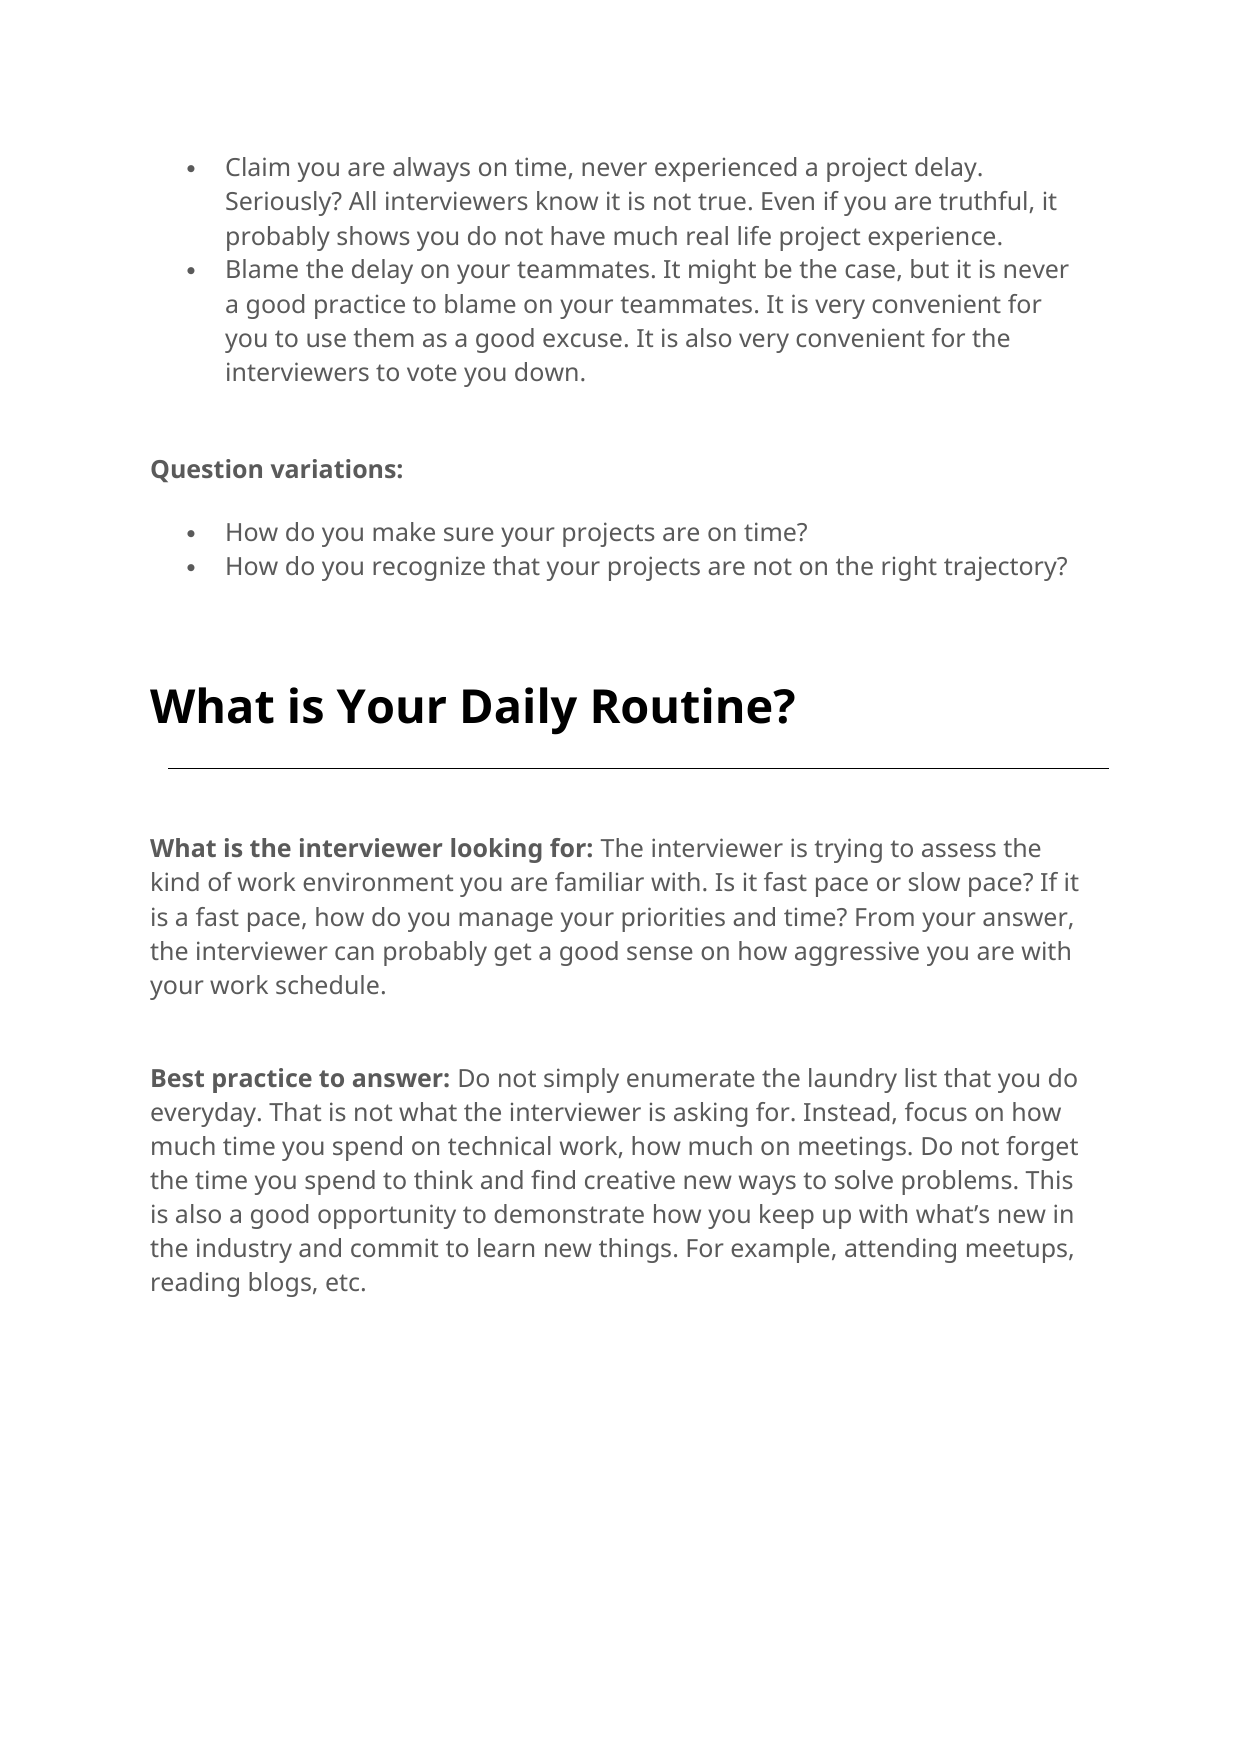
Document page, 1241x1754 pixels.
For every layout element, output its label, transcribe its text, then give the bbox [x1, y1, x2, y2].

list Claim you are always on time, never experienced a project delay. Seriously? All interviewers know it is not true. Even if you are truthful, it probably shows you do not have much real life project experience. [187, 150, 1090, 252]
text What is the interviewer looking for: The interviewer is trying to assess the kind of work environment you are familiar with. Is it fast pace or slow pace? If it is a fast pace, how do you manage your priorities and time? From your answer, the interviewer can probably get a good sense on how aggressive you are with your work schedule. [150, 831, 1090, 1001]
text Best practice to answer: Do not simply enumerate the laundry list that you do everyday. That is not what the interviewer is asking for. Instead, focus on how much time you spend on technical work, how much on meetings. Do not forget the time you spend to think and find creative new ways to solve problems. This is also a good opportunity to demonstrate how you keep up with what’s new in the industry and commit to learn new things. For example, attending meetups, reading blogs, etc. [150, 1060, 1090, 1299]
list Blame the delay on your teammates. It might be the case, but it is never a good practice to blame on your teammates. It is very convenient for you to use them as a good excuse. It is also very convenient for the interviewers to vote you down. [187, 252, 1090, 388]
list How do you make sure your projects are on time? [187, 515, 1090, 549]
list How do you recognize that your projects are not on the right trajectory? [187, 549, 1090, 583]
text What is Your Daily Routine? [150, 673, 1090, 737]
text Question variations: [150, 452, 1090, 486]
